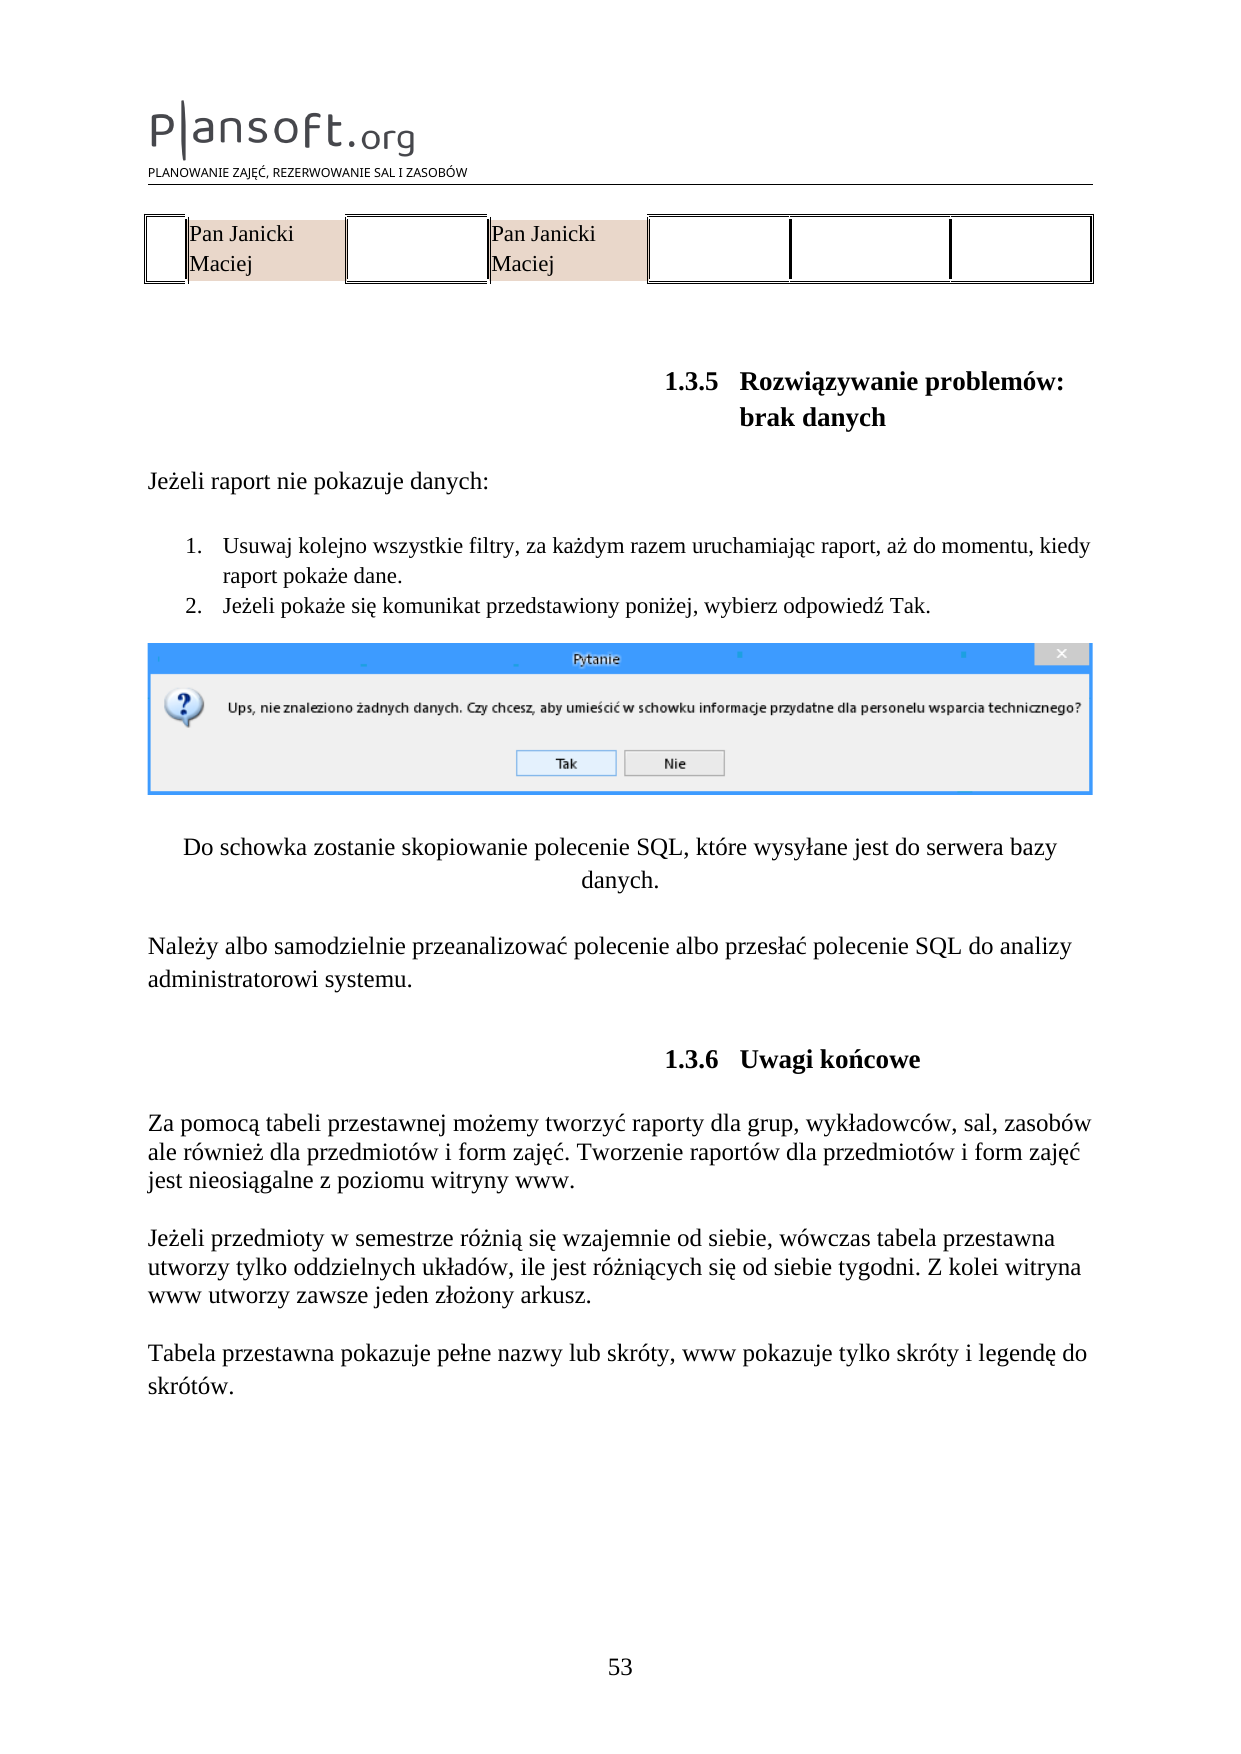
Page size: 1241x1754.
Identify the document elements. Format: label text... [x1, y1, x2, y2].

table_cell [950, 217, 1090, 281]
text Jeżeli raport nie pokazuje danych: [148, 466, 1093, 495]
text Należy albo samodzielnie przeanalizować polecenie albo przesłać polecenie SQL do analizy administratorowi systemu. [148, 931, 1093, 993]
text Jeżeli przedmioty w semestrze różnią się wzajemnie od siebie, wówczas tabela przestawna utworzy tylko oddzielnych układów, ile jest różniących się od siebie tygodni. Z kolei witryna www utworzy zawsze jeden złożony arkusz. [148, 1223, 1093, 1309]
list Jeżeli pokaże się komunikat przedstawiony poniżej, wybierz odpowiedź Tak. [185, 592, 1093, 619]
table_cell [790, 217, 950, 281]
text Do schowka zostanie skopiowanie polecenie SQL, które wysyłane jest do serwera bazy danych. [148, 832, 1093, 894]
table_cell 7.45 [147, 217, 187, 281]
list Usuwaj kolejno wszystkie filtry, za każdym razem uruchamiając raport, aż do momentu, kiedy raport pokaże dane. [185, 532, 1093, 589]
subtitle Rozwiązywanie problemów: brak danych [664, 365, 1093, 432]
subtitle Uwagi końcowe [664, 1043, 1093, 1074]
table_cell [649, 215, 790, 281]
picture [147, 73, 418, 165]
text Tabela przestawna pokazuje pełne nazwy lub skróty, www pokazuje tylko skróty i legendę do skrótów. [148, 1338, 1093, 1399]
table_cell [347, 217, 489, 281]
picture [147, 643, 1093, 795]
text Za pomocą tabeli przestawnej możemy tworzyć raporty dla grup, wykładowców, sal, zasobów ale również dla przedmiotów i form zajęć. Tworzenie raportów dla przedmiotów i form zajęć jest nieosiągalne z poziomu witryny www. [148, 1108, 1093, 1194]
table_cell Wykład S1 Pan Janicki Maciej [189, 220, 345, 281]
table_cell Wykład S1 Pan Janicki Maciej [491, 220, 647, 281]
